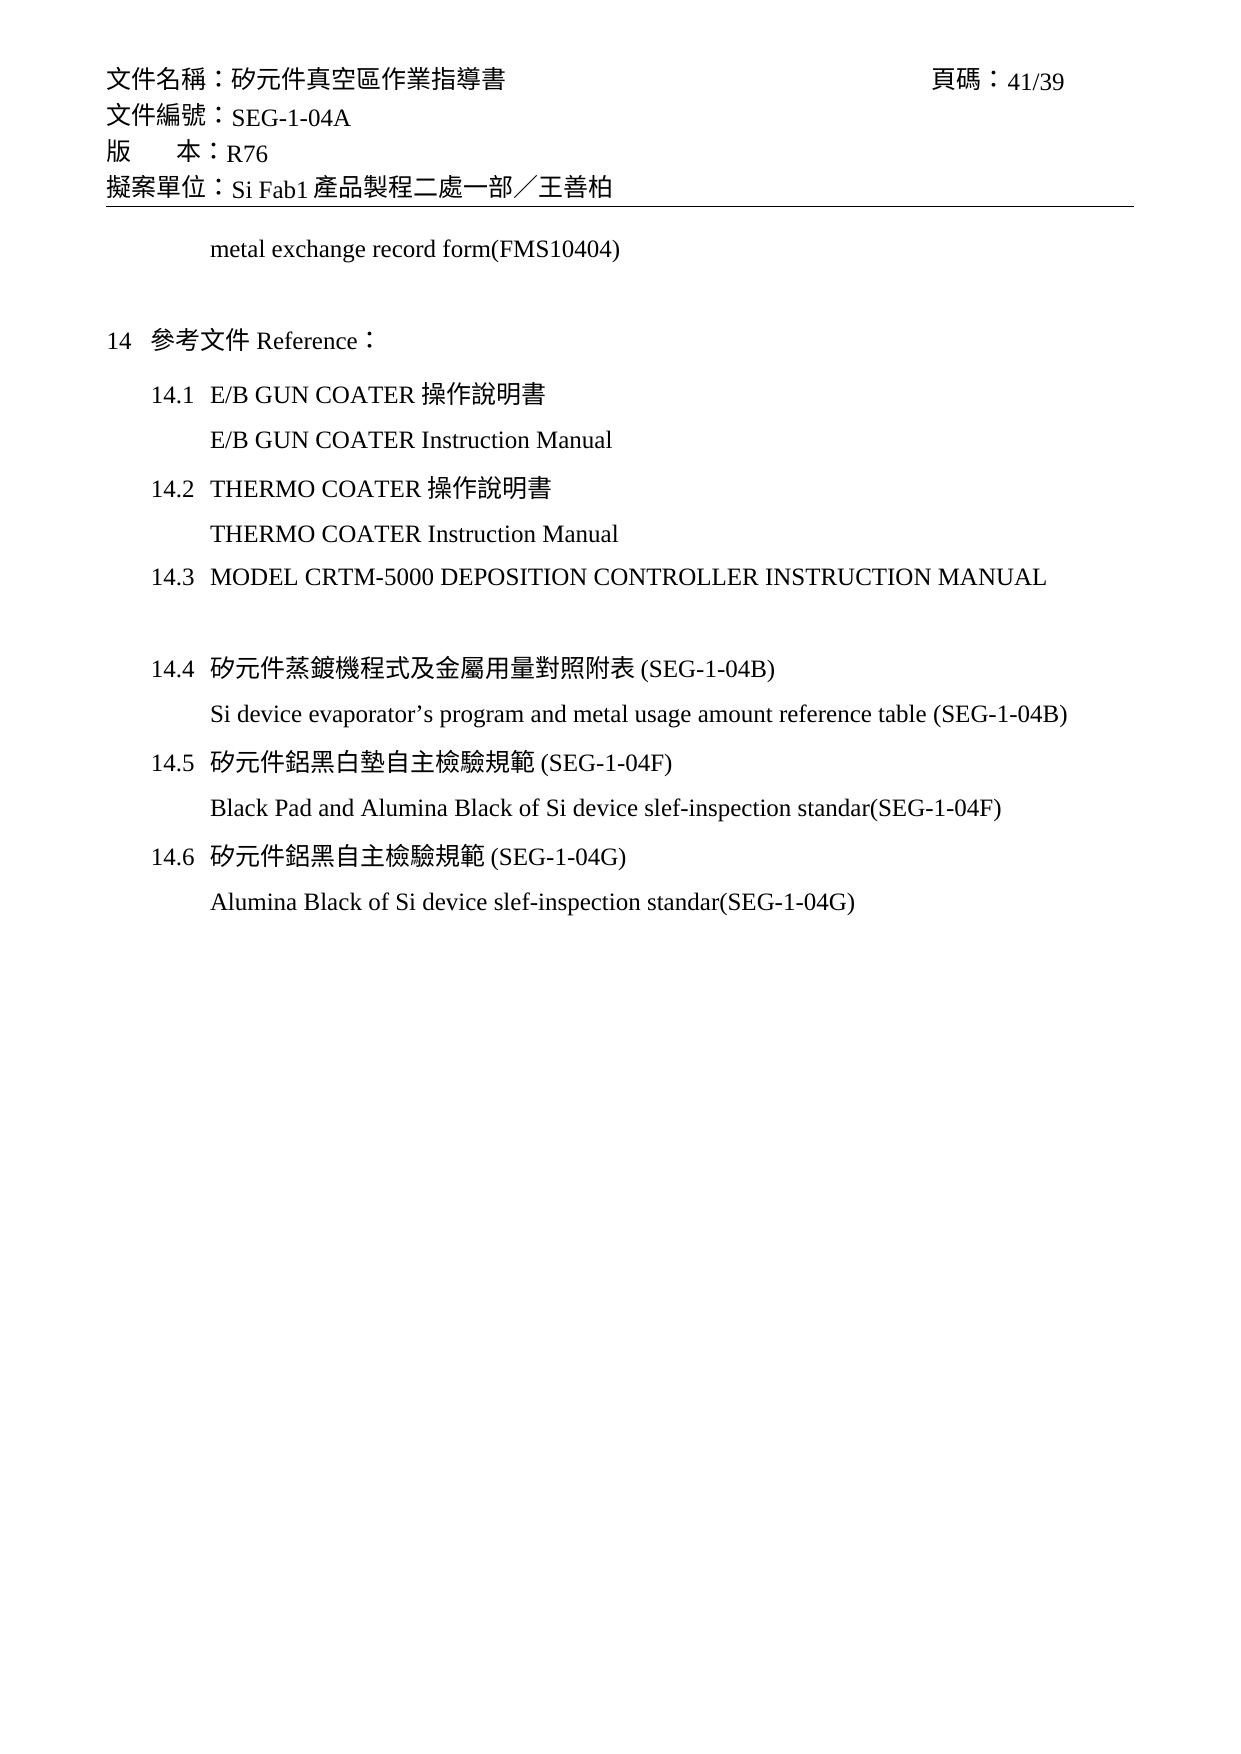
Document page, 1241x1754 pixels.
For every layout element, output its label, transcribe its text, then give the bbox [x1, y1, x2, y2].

list 矽元件鋁黑白墊自主檢驗規範 (SEG-1) Black Pad and Alumina Black of Si device slef-inspection standar(SEG-1) [151, 742, 1134, 822]
text metal exchange record form(FMS10404) [210, 234, 1134, 263]
list MODEL CRTM-5000 DEPOSITION CONTROLLER INSTRUCTION MANUAL [151, 562, 1134, 591]
list E/B GUN COATER 操作說明書 E/B GUN COATER Instruction Manual [151, 375, 1134, 454]
list 矽元件蒸鍍機程式及金屬用量對照附表 (SEG-1-04B) Si device evaporator’s program and metal usage amount reference table (SEG-1-04B) [151, 648, 1134, 728]
list 矽元件鋁黑自主檢驗規範 (SEG-1) Alumina Black of Si device slef-inspection standar(SEG-1) [151, 836, 1134, 915]
list 參考文件 Reference： [106, 320, 1134, 357]
list THERMO COATER 操作說明書 THERMO COATER Instruction Manual [151, 468, 1134, 548]
